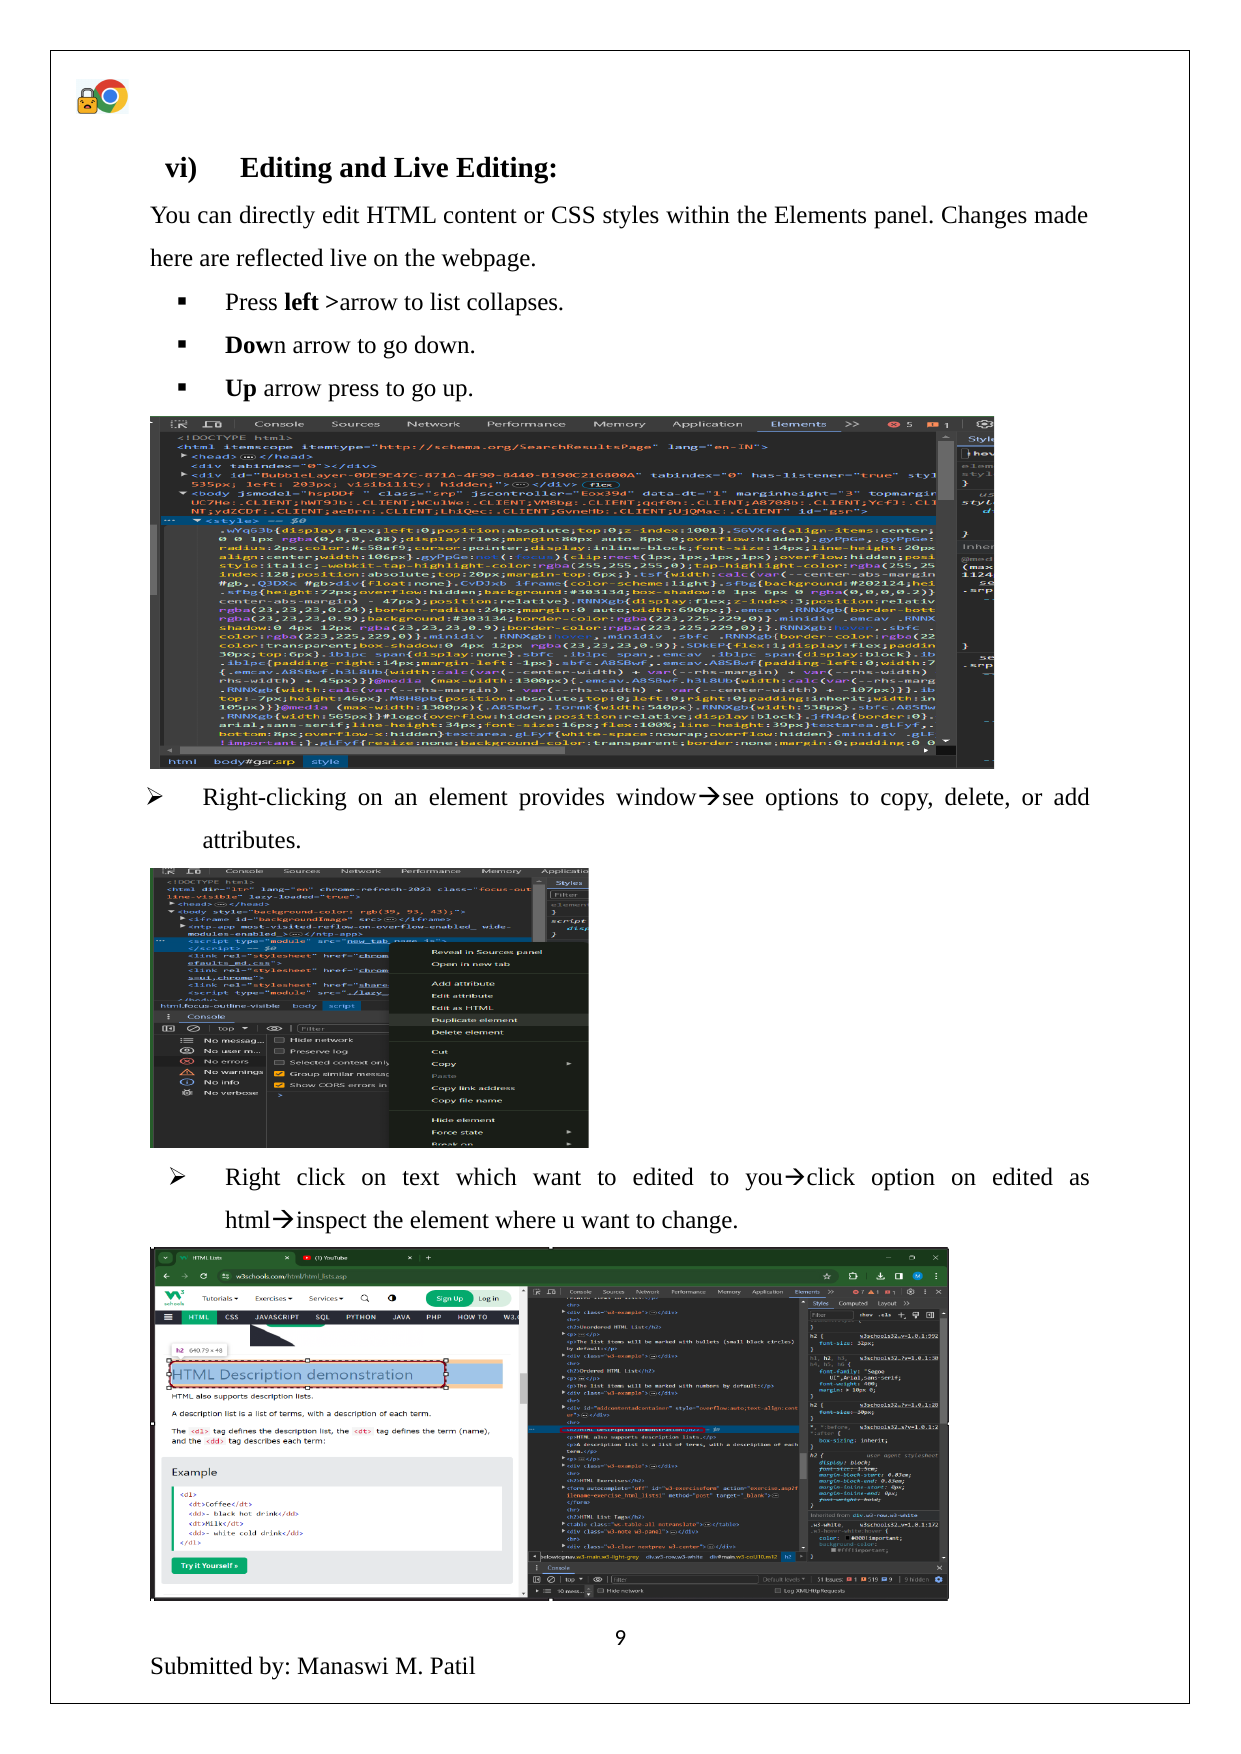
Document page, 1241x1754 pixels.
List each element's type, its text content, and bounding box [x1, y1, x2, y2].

list Down arrow to go down. [187, 330, 1090, 358]
list Right-clicking on an element provides windowsee options to copy, delete, or add attributes. [165, 782, 1090, 854]
list Editing and Live Editing: [165, 150, 1090, 183]
list Press left >arrow to list collapses. [187, 287, 1090, 315]
list Up arrow press to go up. [187, 373, 1090, 402]
list Right click on text which want to edited to youclick option on edited as htmlinspect the element where u want to change. [187, 1162, 1090, 1233]
picture [76, 79, 129, 114]
picture [150, 416, 995, 769]
picture [150, 868, 589, 1148]
text You can directly edit HTML content or CSS styles within the Elements panel. Changes made here are reflected live on the webpage. [150, 200, 1090, 272]
picture [150, 1247, 949, 1601]
